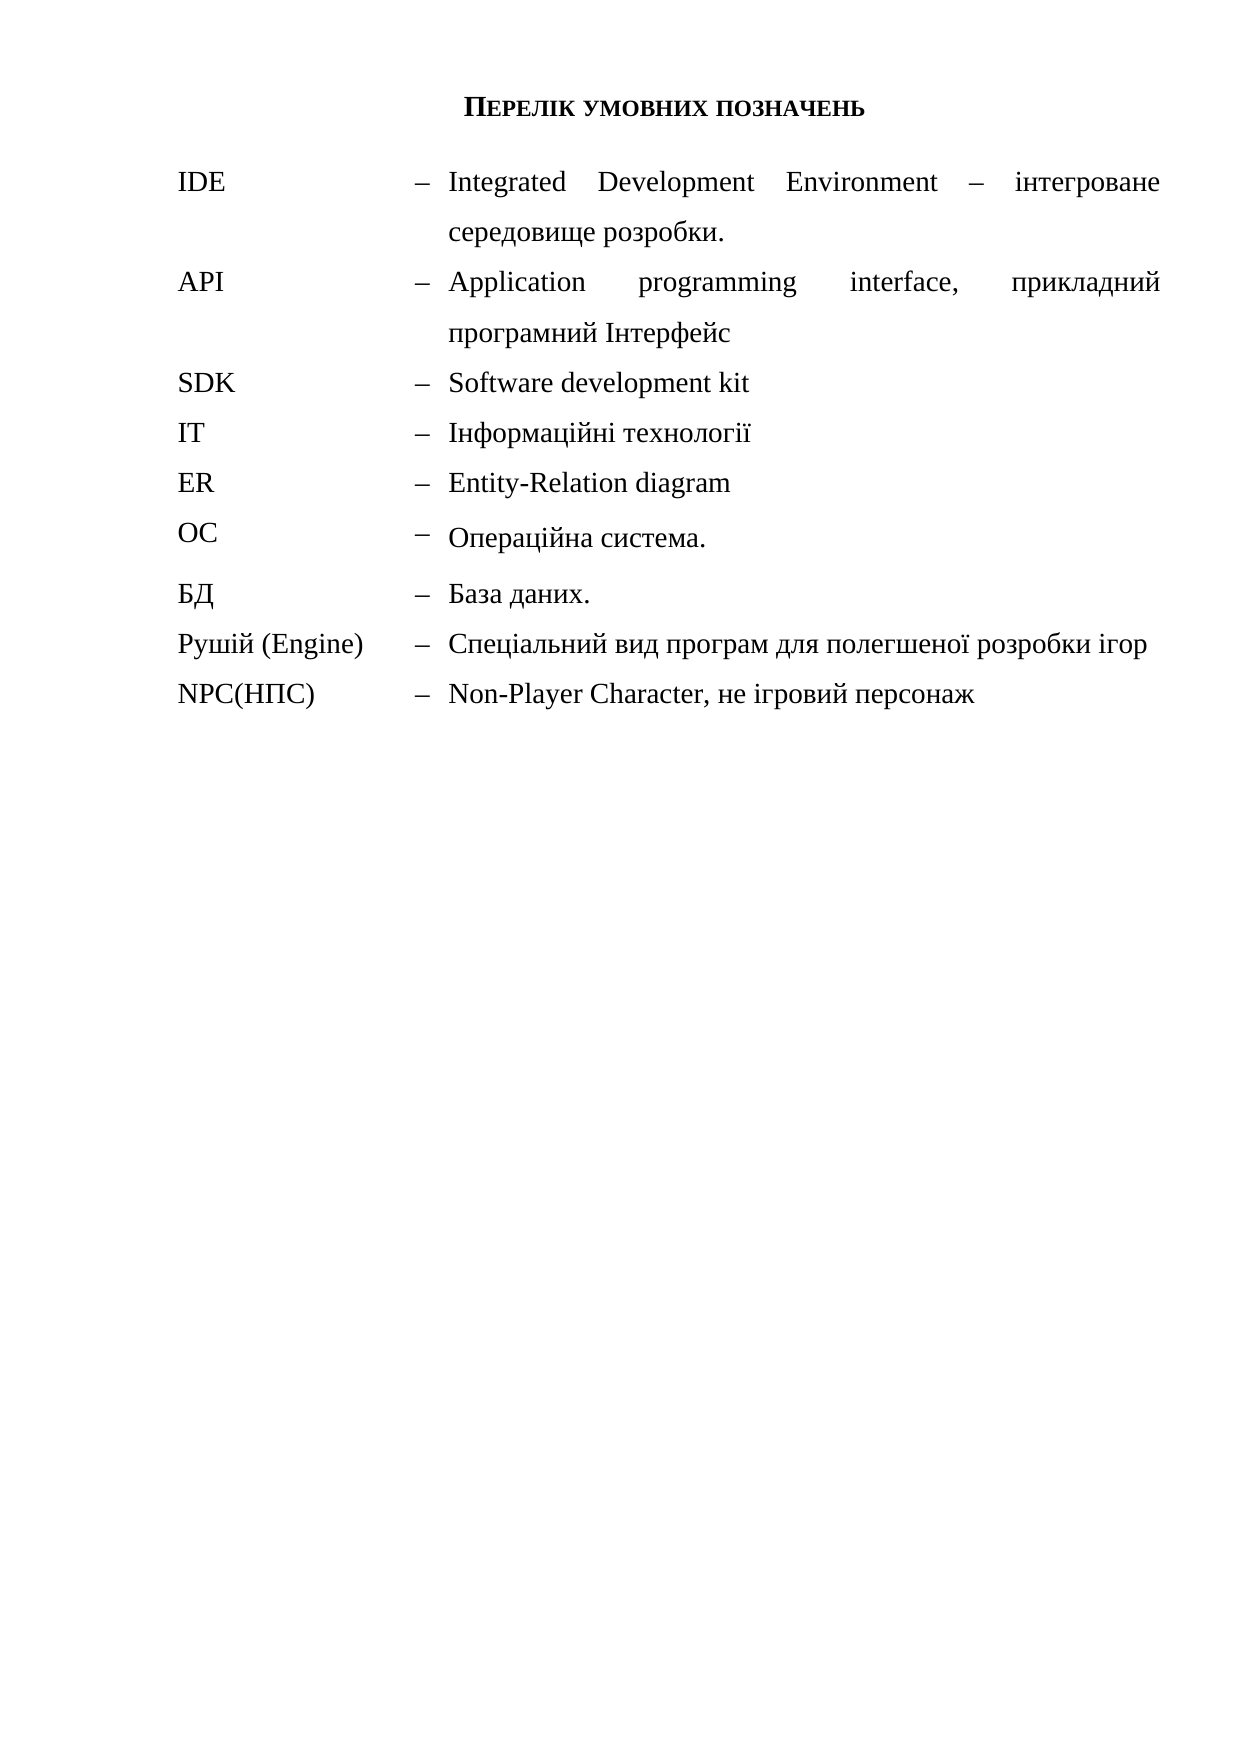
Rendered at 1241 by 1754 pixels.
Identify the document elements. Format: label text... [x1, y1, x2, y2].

table_cell – [412, 265, 445, 365]
table_cell Entity-Relation diagram [445, 465, 1164, 516]
table_cell Операційна система. [445, 516, 1164, 576]
table_cell Software development kit [445, 365, 1164, 415]
table_header IDE [174, 164, 412, 264]
table_cell БД [174, 576, 412, 626]
text Перелік умовних позначень [177, 89, 1152, 122]
table_cell – [412, 516, 445, 576]
table_cell – [412, 676, 445, 726]
table_cell Рушій (Engine) [174, 626, 412, 676]
table_cell – [412, 465, 445, 516]
table_cell API [174, 265, 412, 365]
table_cell – [412, 626, 445, 676]
table_cell ER [174, 465, 412, 516]
table_header Integrated Development Environment – інтегроване середовище розробки. [445, 164, 1164, 264]
table_cell Non-Player Character, не ігровий персонаж [445, 676, 1164, 726]
table_cell – [412, 365, 445, 415]
table_cell IT [174, 415, 412, 465]
table_cell Application programming interface, прикладний програмний Інтерфейс [445, 265, 1164, 365]
table_cell База даних. [445, 576, 1164, 626]
table_cell SDK [174, 365, 412, 415]
table_header – [412, 164, 445, 264]
table_cell – [412, 576, 445, 626]
table_cell Інформаційні технології [445, 415, 1164, 465]
table_cell – [412, 415, 445, 465]
table_cell NPC(НПС) [174, 676, 412, 726]
table_cell OC [174, 516, 412, 576]
table_cell Спеціальний вид програм для полегшеної розробки ігор [445, 626, 1164, 676]
